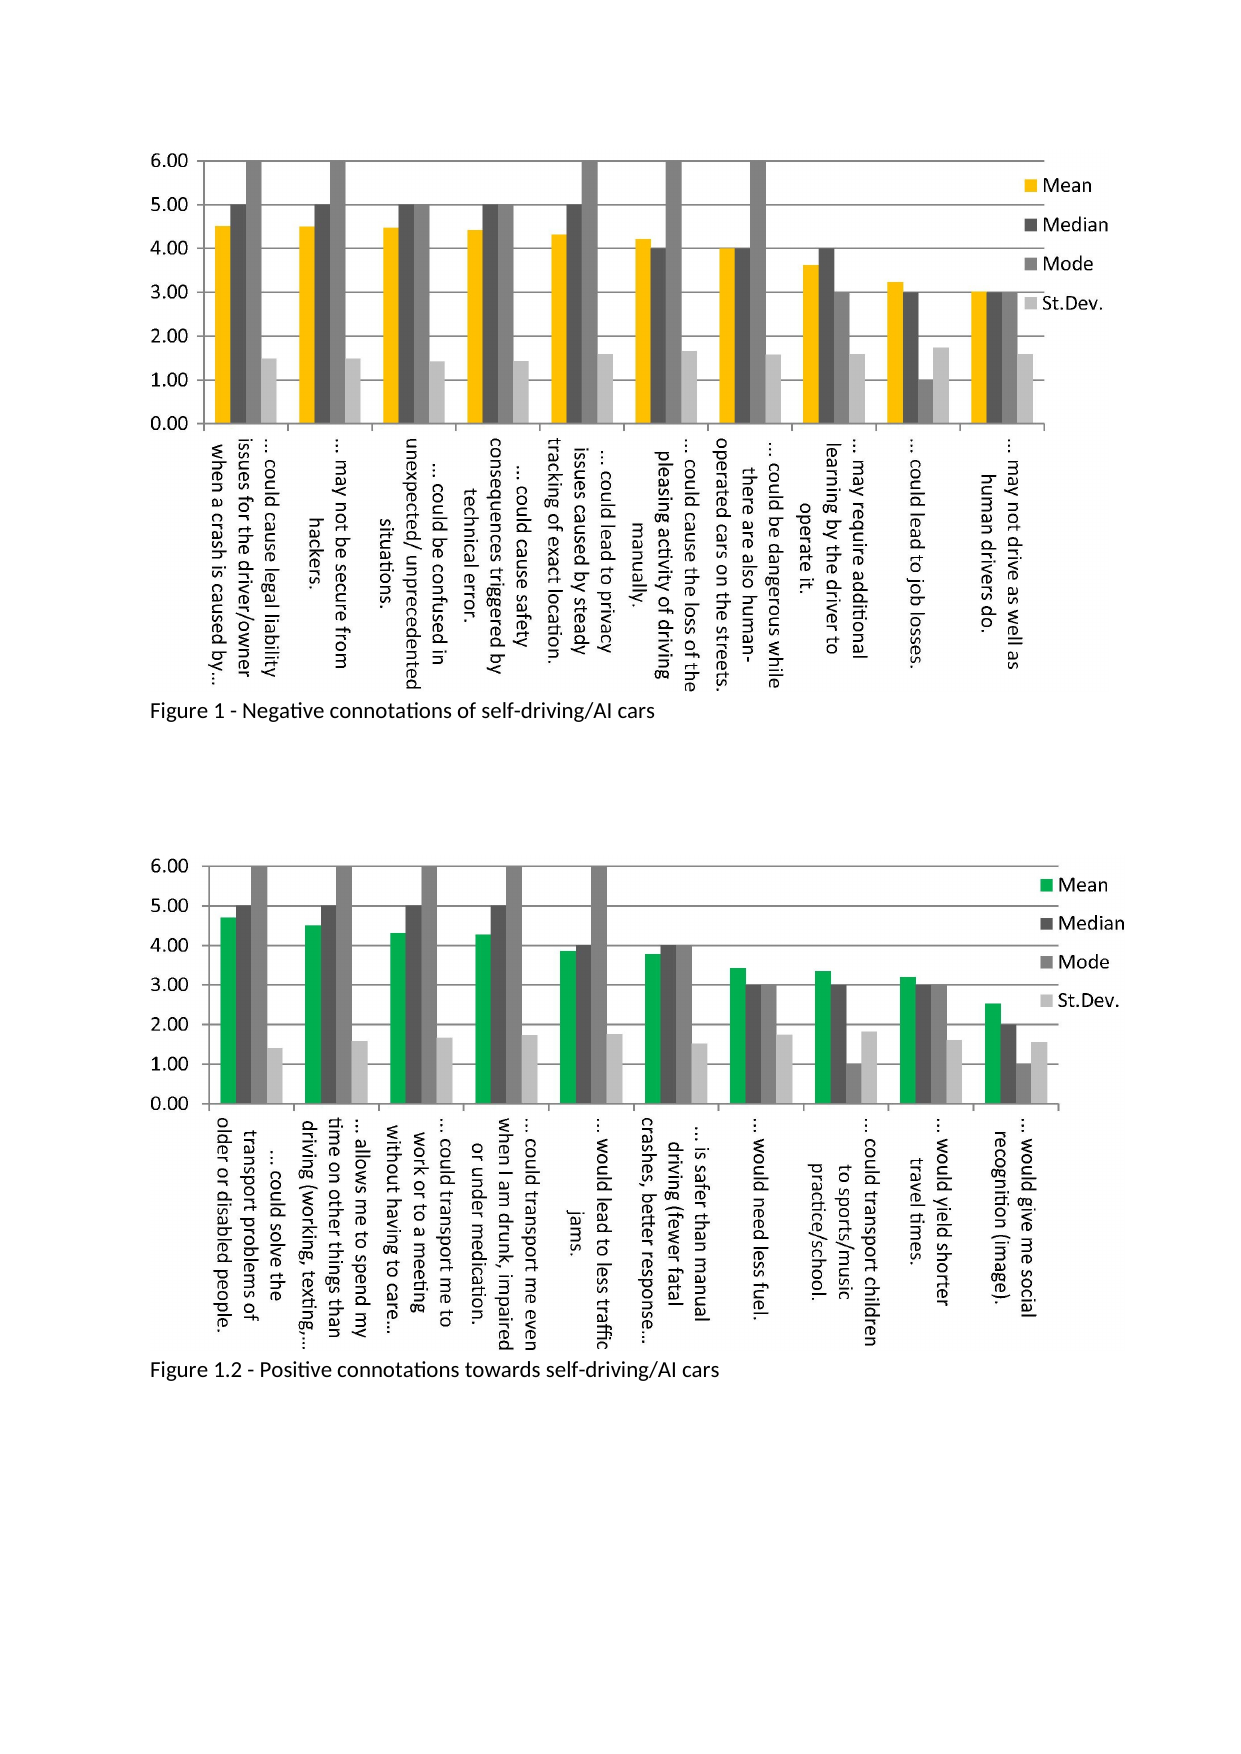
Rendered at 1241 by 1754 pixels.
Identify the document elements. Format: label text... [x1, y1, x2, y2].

picture [150, 149, 1109, 692]
text Figure 1.2 - Positive connotations towards self-driving/AI cars [150, 1351, 1090, 1383]
picture [150, 855, 1125, 1351]
text Figure 1 - Negative connotations of self-driving/AI cars [150, 692, 1090, 724]
